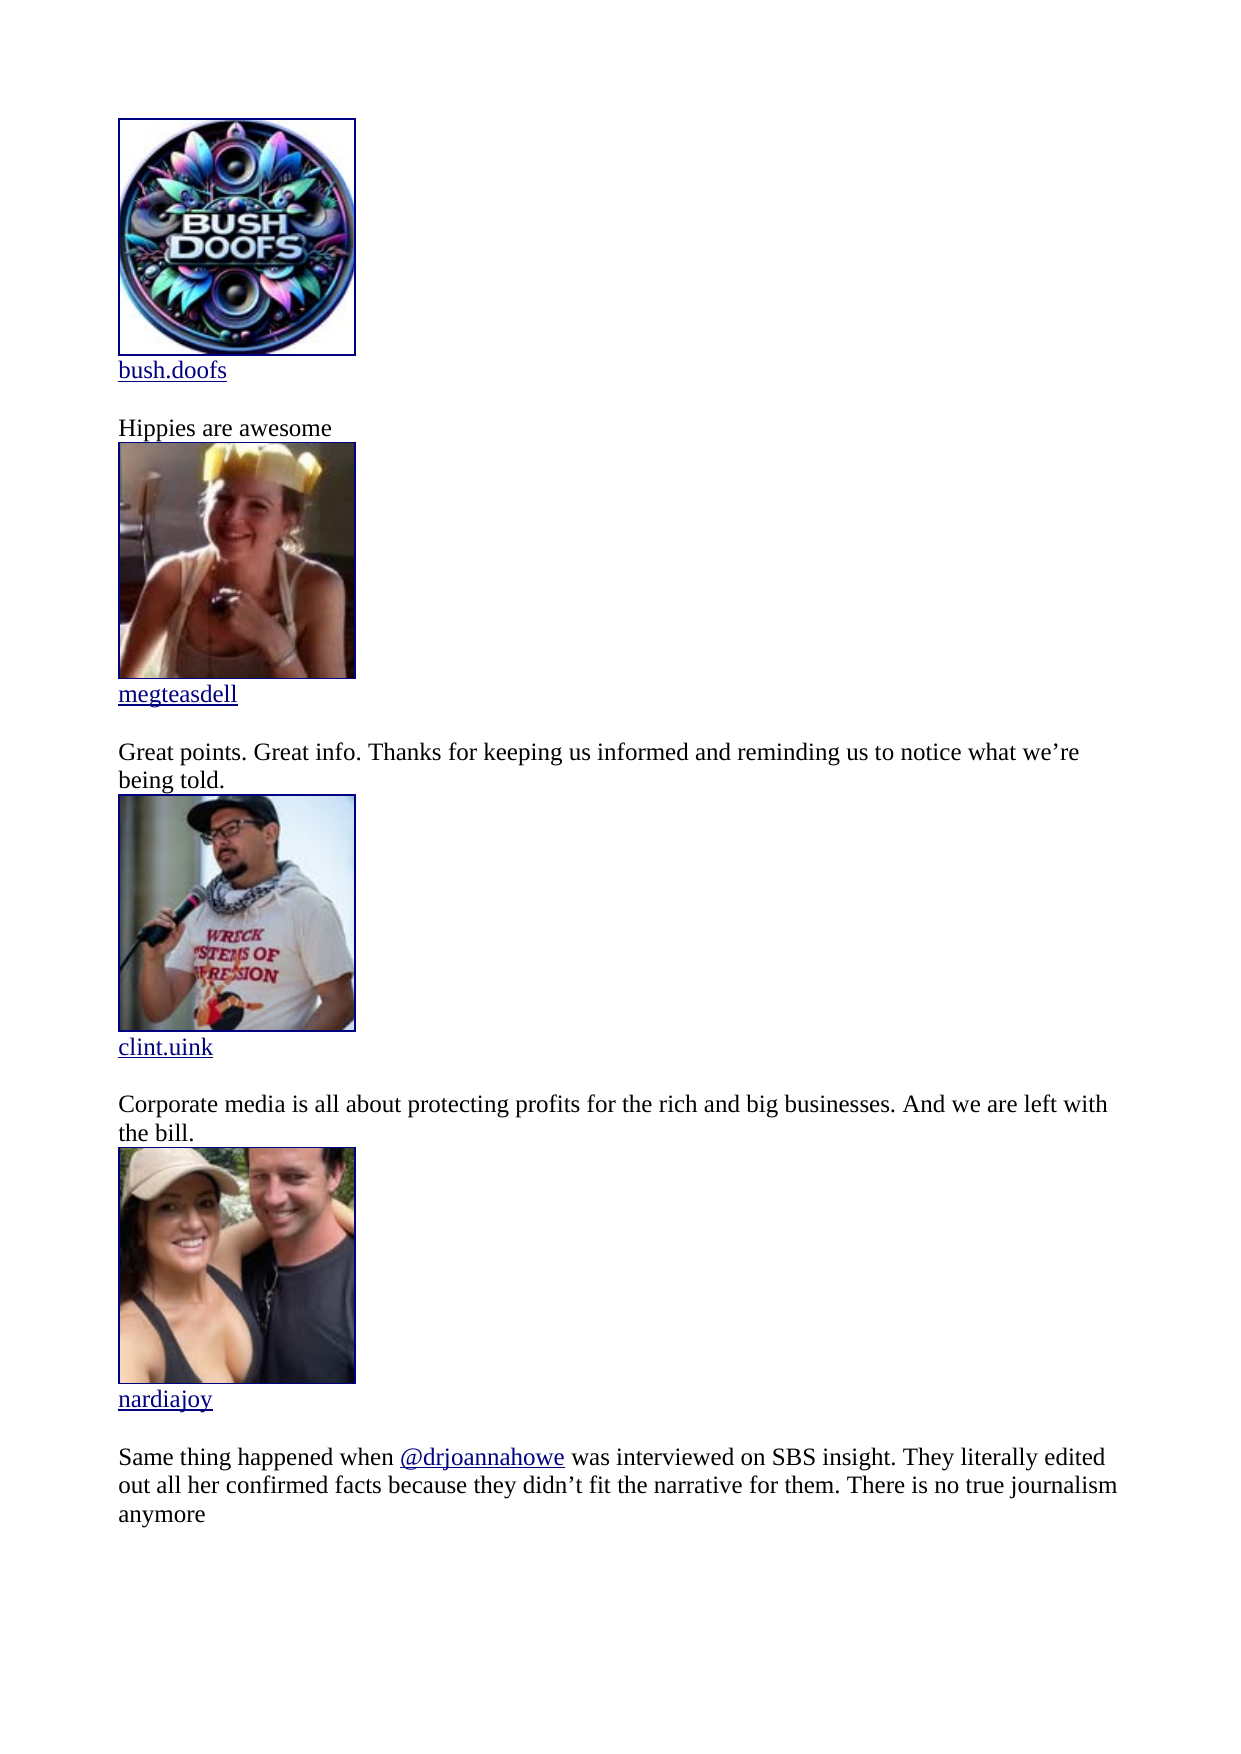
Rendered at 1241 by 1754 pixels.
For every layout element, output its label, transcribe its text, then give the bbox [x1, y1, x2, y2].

text bush.doofs [118, 356, 1122, 384]
picture [120, 796, 354, 1030]
text Great points. Great info. Thanks for keeping us informed and reminding us to notice what we’re being told. [118, 737, 1122, 794]
text Corporate media is all about protecting profits for the rich and big businesses. And we are left with the bill. [118, 1089, 1122, 1147]
picture [120, 1148, 354, 1383]
text clint.uink [118, 1032, 1122, 1061]
text nardiajoy [118, 1384, 1122, 1413]
picture [120, 120, 354, 354]
picture [120, 443, 354, 678]
text Hippies are awesome [118, 413, 1122, 442]
text megteasdell [118, 679, 1122, 708]
text Same thing happened when @drjoannahowe was interviewed on SBS insight. They literally edited out all her confirmed facts because they didn’t fit the narrative for them. There is no true journalism anymore [118, 1442, 1122, 1528]
